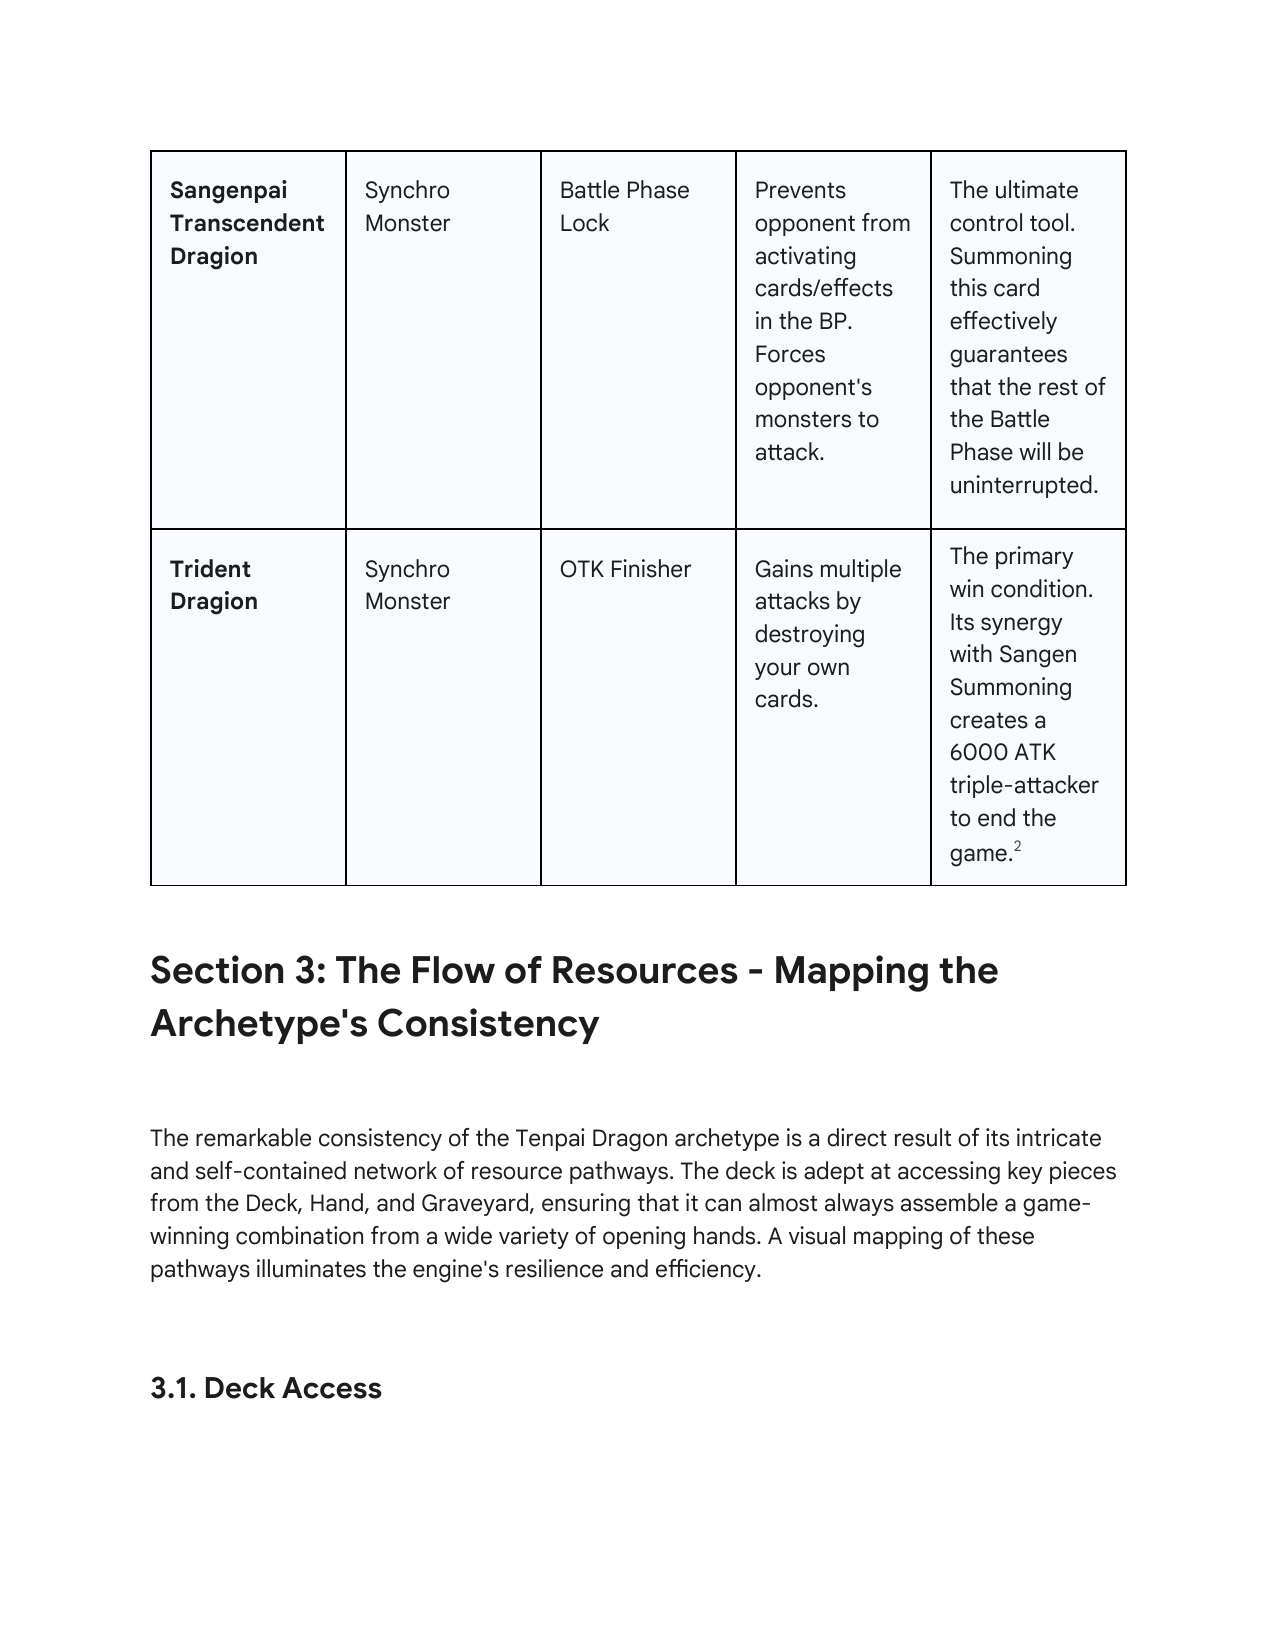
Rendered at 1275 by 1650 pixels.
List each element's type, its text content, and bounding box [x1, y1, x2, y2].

table_cell Trident Dragion [152, 530, 345, 885]
table_cell Gains multiple attacks by destroying your own cards. [737, 530, 930, 885]
table_cell Prevents opponent from activating cards/effects in the BP. Forces opponent's monsters to attack. [737, 152, 930, 528]
subtitle 3.1. Deck Access [150, 1371, 1125, 1407]
table_cell The primary win condition. Its synergy with Sangen Summoning creates a 6000 ATK triple-attacker to end the game.2 [932, 530, 1125, 885]
table_cell Sangenpai Transcendent Dragion [152, 152, 345, 528]
table_cell OTK Finisher [542, 530, 735, 885]
table_cell Synchro Monster [347, 152, 540, 528]
table_cell The ultimate control tool. Summoning this card effectively guarantees that the rest of the Battle Phase will be uninterrupted. [932, 152, 1125, 528]
subtitle Section 3: The Flow of Resources - Mapping the Archetype's Consistency [150, 947, 1125, 1047]
text The remarkable consistency of the Tenpai Dragon archetype is a direct result of its intricate and self-contained network of resource pathways. The deck is adept at accessing key pieces from the Deck, Hand, and Graveyard, ensuring that it can almost always assemble a game-winning combination from a wide variety of opening hands. A visual mapping of these pathways illuminates the engine's resilience and efficiency. [150, 1124, 1125, 1284]
table_cell Battle Phase Lock [542, 152, 735, 528]
table_cell Synchro Monster [347, 530, 540, 885]
